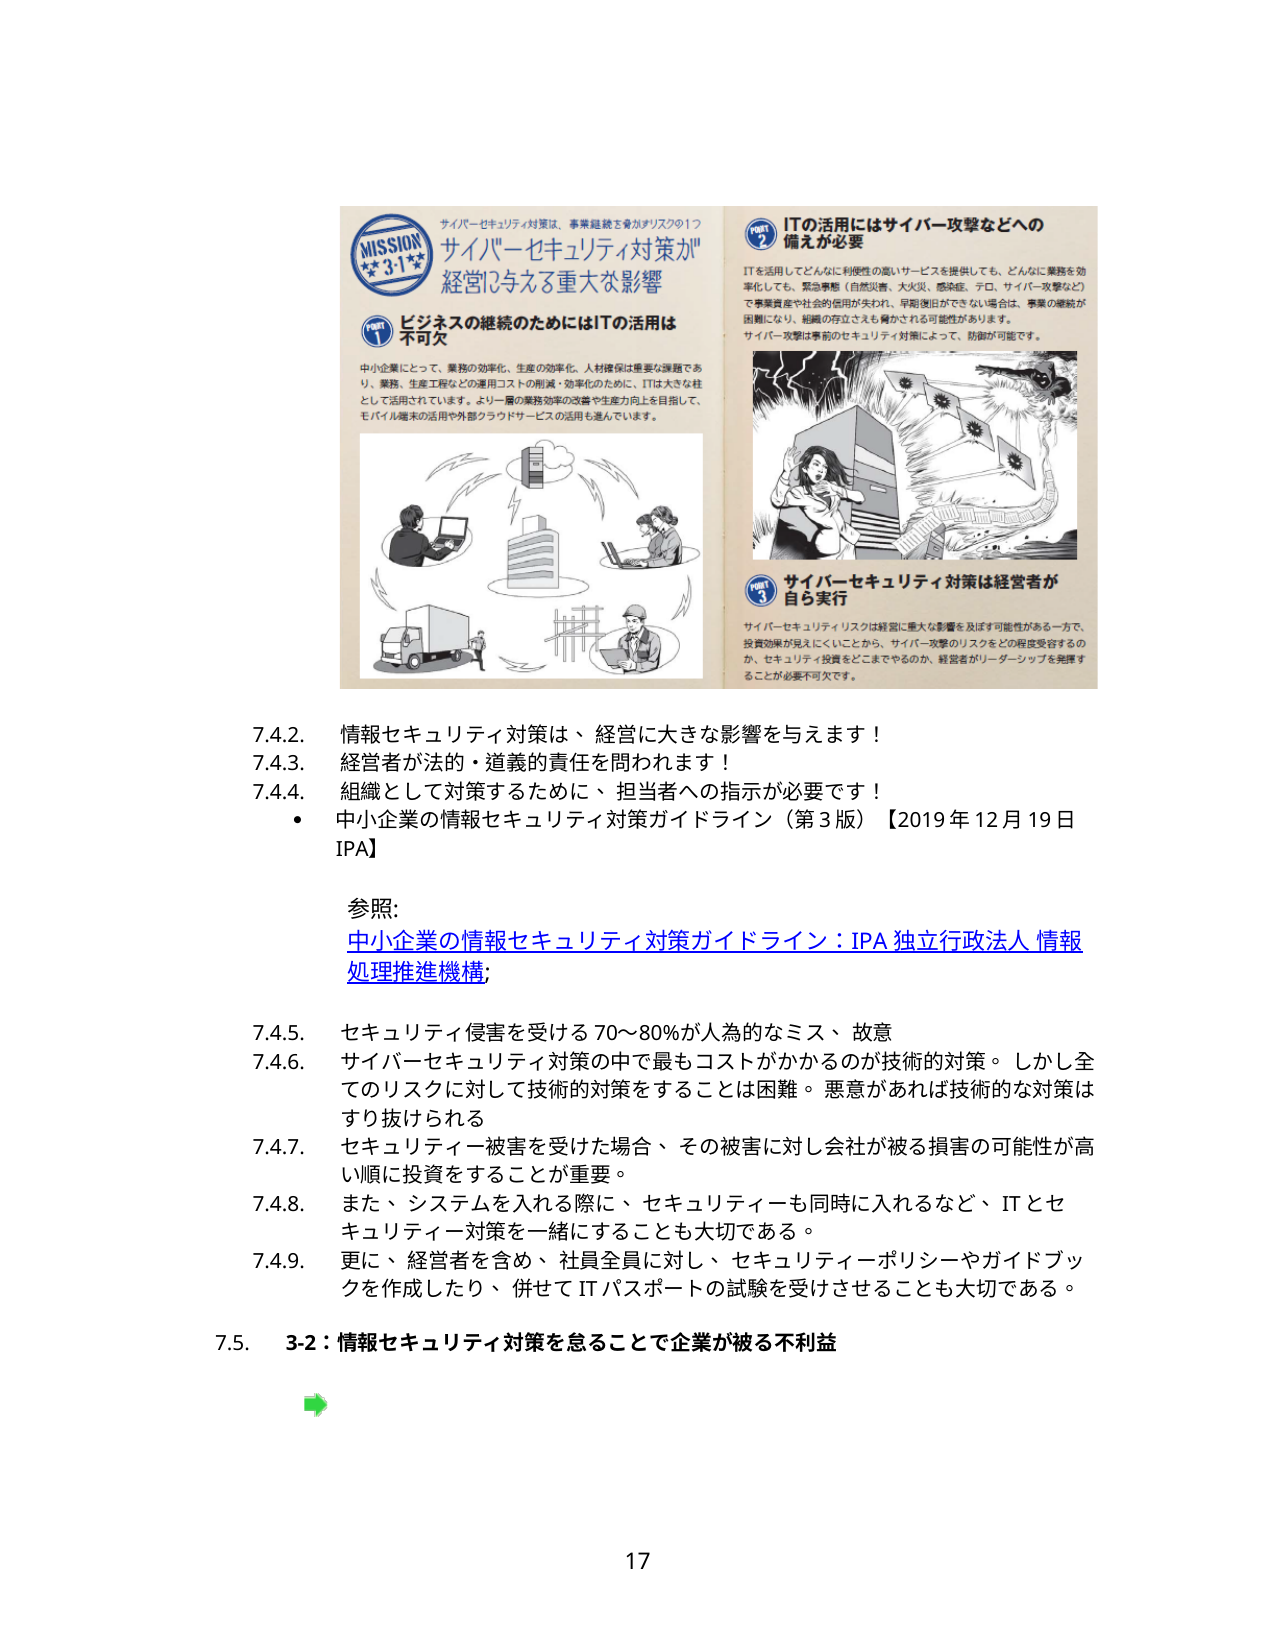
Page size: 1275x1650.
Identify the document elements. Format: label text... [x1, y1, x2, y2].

list また、 システムを入れる際に、 セキュリティーも同時に入れるなど、 ITとセキュリティー対策を一緒にすることも大切である。 [252, 1189, 1098, 1246]
text 中小企業の情報セキュリティ対策ガイドライン：IPA 独立行政法人 情報処理推進機構; [347, 925, 1098, 987]
picture [339, 206, 1098, 689]
list 更に、 経営者を含め、 社員全員に対し、 セキュリティーポリシーやガイドブックを作成したり、 併せてITパスポートの試験を受けさせることも大切である。 [252, 1246, 1098, 1303]
list 3-2：情報セキュリティ対策を怠ることで企業が被る不利益 [215, 1328, 1098, 1356]
list サイバーセキュリティ対策の中で最もコストがかかるのが技術的対策。 しかし全てのリスクに対して技術的対策をすることは困難。 悪意があれば技術的な対策はすり抜けられる [252, 1047, 1098, 1132]
list セキュリティ侵害を受ける70～80%が人為的なミス、 故意 [252, 1018, 1098, 1047]
picture [304, 1393, 328, 1417]
list 組織として対策するために、 担当者への指示が必要です！ [252, 777, 1098, 805]
list 経営者が法的・道義的責任を問われます！ [252, 748, 1098, 777]
list 中小企業の情報セキュリティ対策ガイドライン（第3版）【2019年12月19日IPA】 [294, 805, 1098, 862]
list セキュリティー被害を受けた場合、 その被害に対し会社が被る損害の可能性が高い順に投資をすることが重要。 [252, 1132, 1098, 1189]
list 参照: [347, 893, 1098, 925]
list 情報セキュリティ対策は、 経営に大きな影響を与えます！ [252, 720, 1098, 748]
